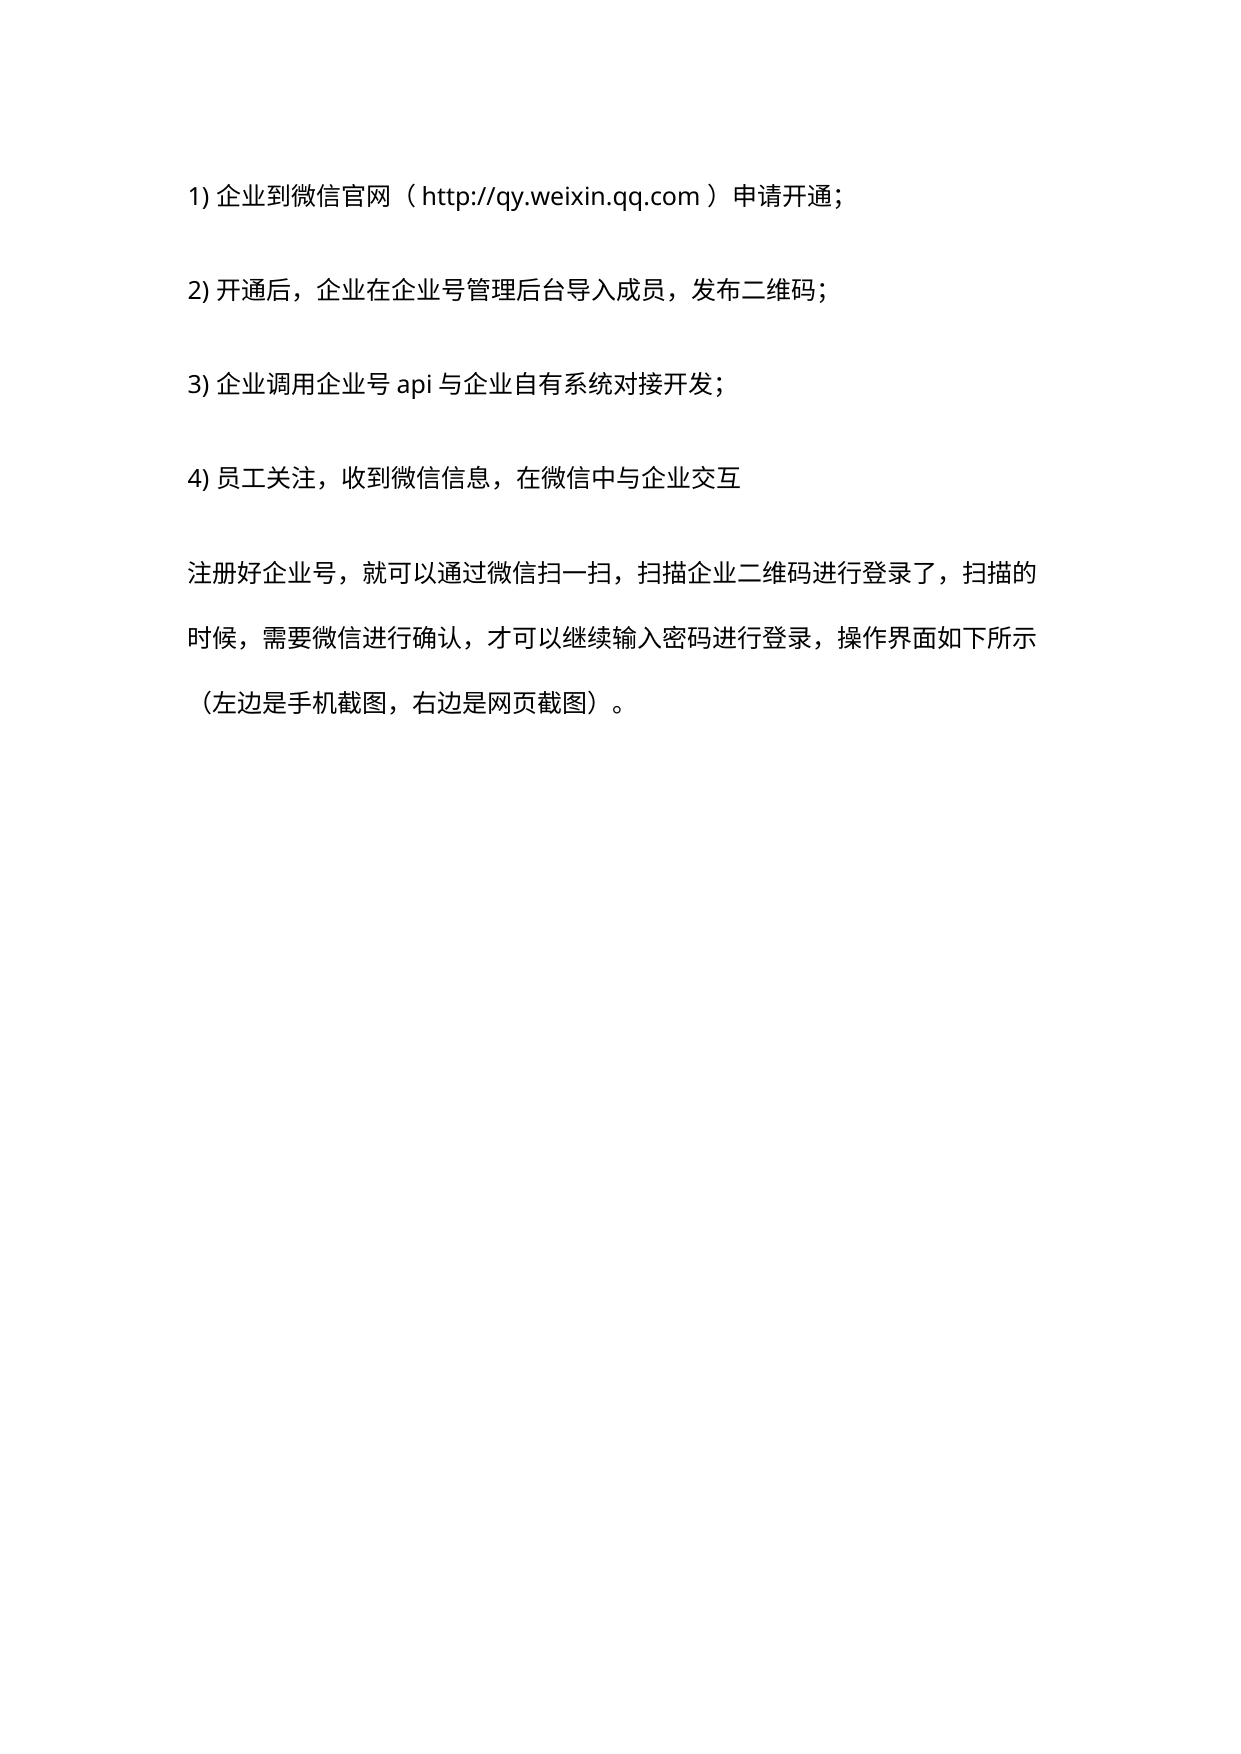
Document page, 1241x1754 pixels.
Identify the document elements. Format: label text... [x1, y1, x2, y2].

text 1) 企业到微信官网（ http://qy.weixin.qq.com ）申请开通； [187, 162, 1053, 227]
text 4) 员工关注，收到微信信息，在微信中与企业交互 [187, 444, 1053, 509]
text 3) 企业调用企业号 api 与企业自有系统对接开发； [187, 350, 1053, 415]
text 2) 开通后，企业在企业号管理后台导入成员，发布二维码； [187, 256, 1053, 321]
text 注册好企业号，就可以通过微信扫一扫，扫描企业二维码进行登录了，扫描的时候，需要微信进行确认，才可以继续输入密码进行登录，操作界面如下所示（左边是手机截图，右边是网页截图）。 [187, 539, 1053, 734]
